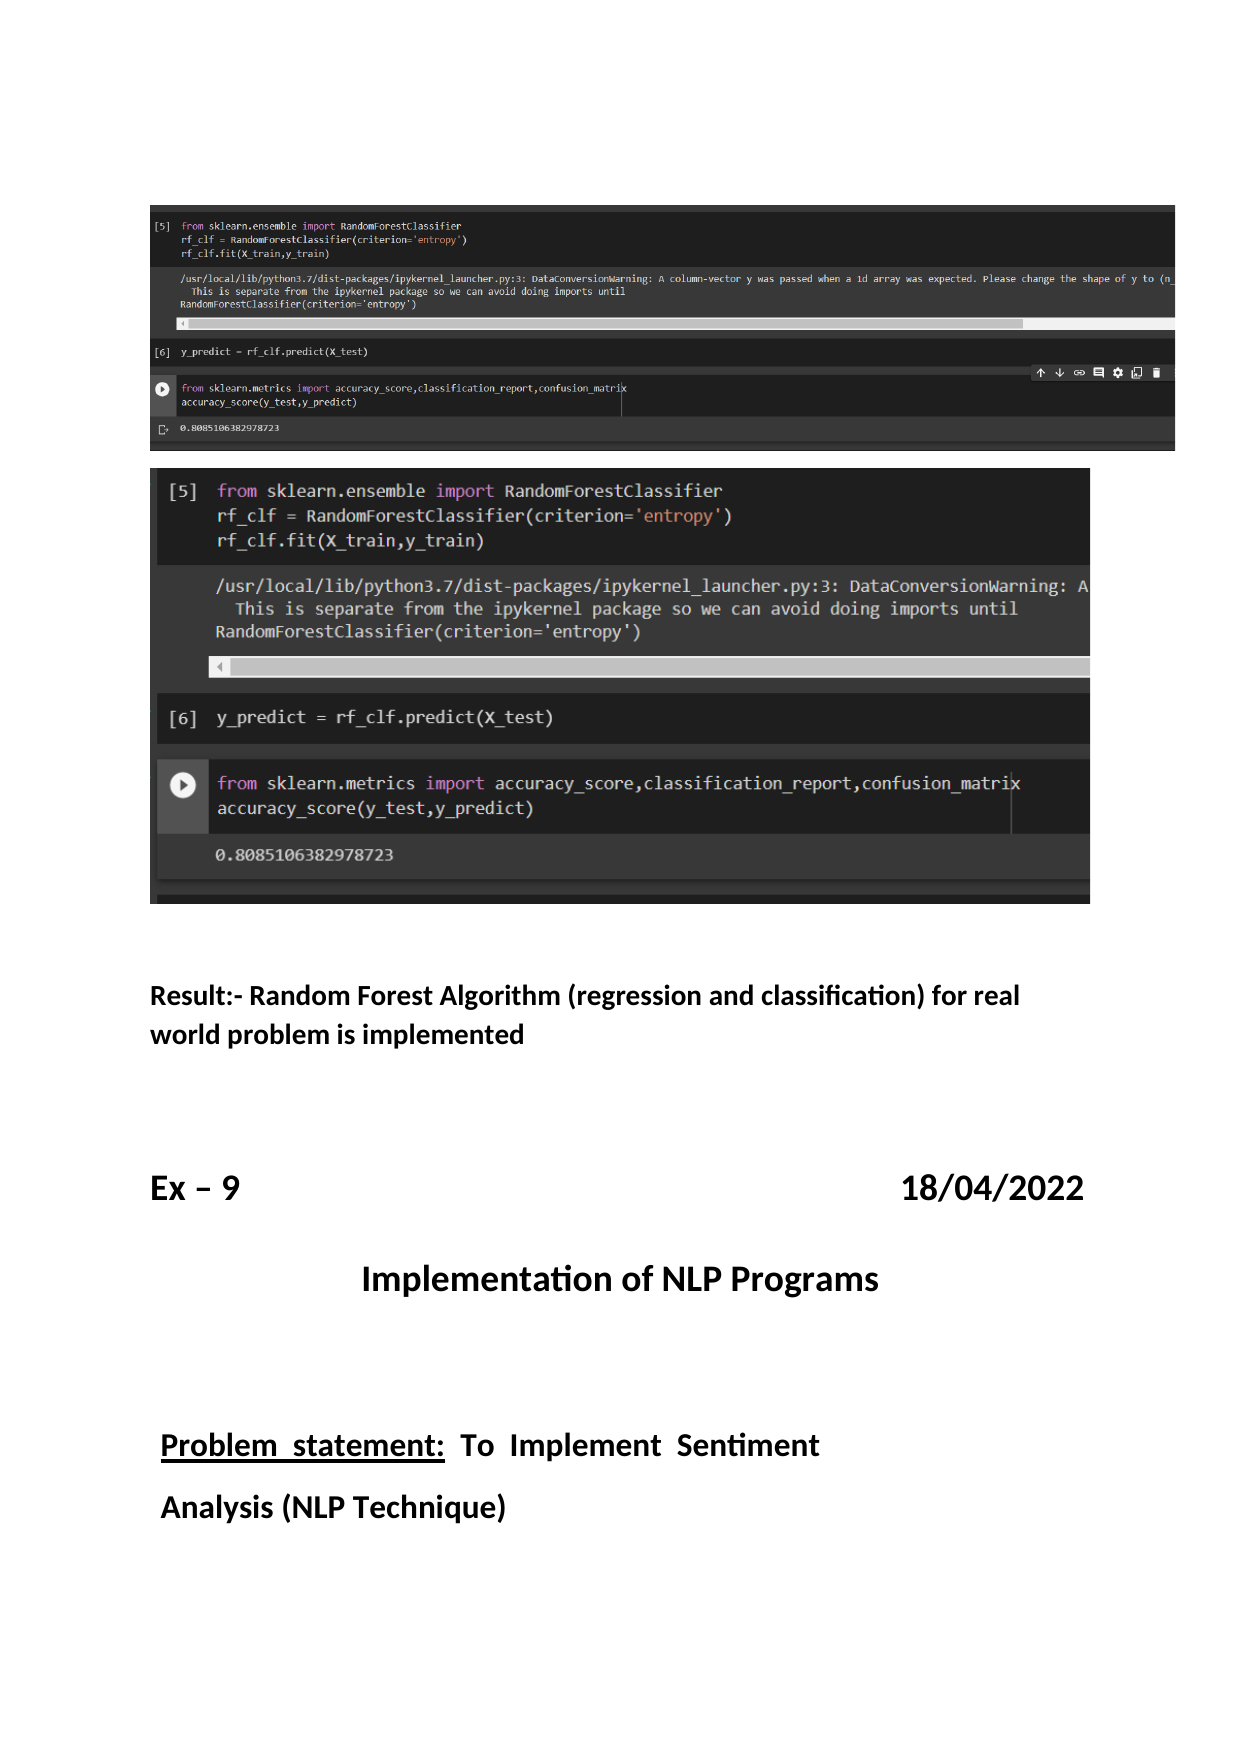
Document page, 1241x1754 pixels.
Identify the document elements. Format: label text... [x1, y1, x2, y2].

text Result:- Random Forest Algorithm (regression and classification) for real world problem is implemented [150, 977, 1090, 1052]
picture [150, 468, 1091, 904]
text Problem statement: To Implement Sentiment Analysis (NLP Technique) [160, 1424, 820, 1526]
text Ex – 9 18/04/2022 [150, 1164, 1090, 1209]
text Implementation of NLP Programs [150, 1255, 1090, 1301]
picture [150, 205, 1176, 451]
